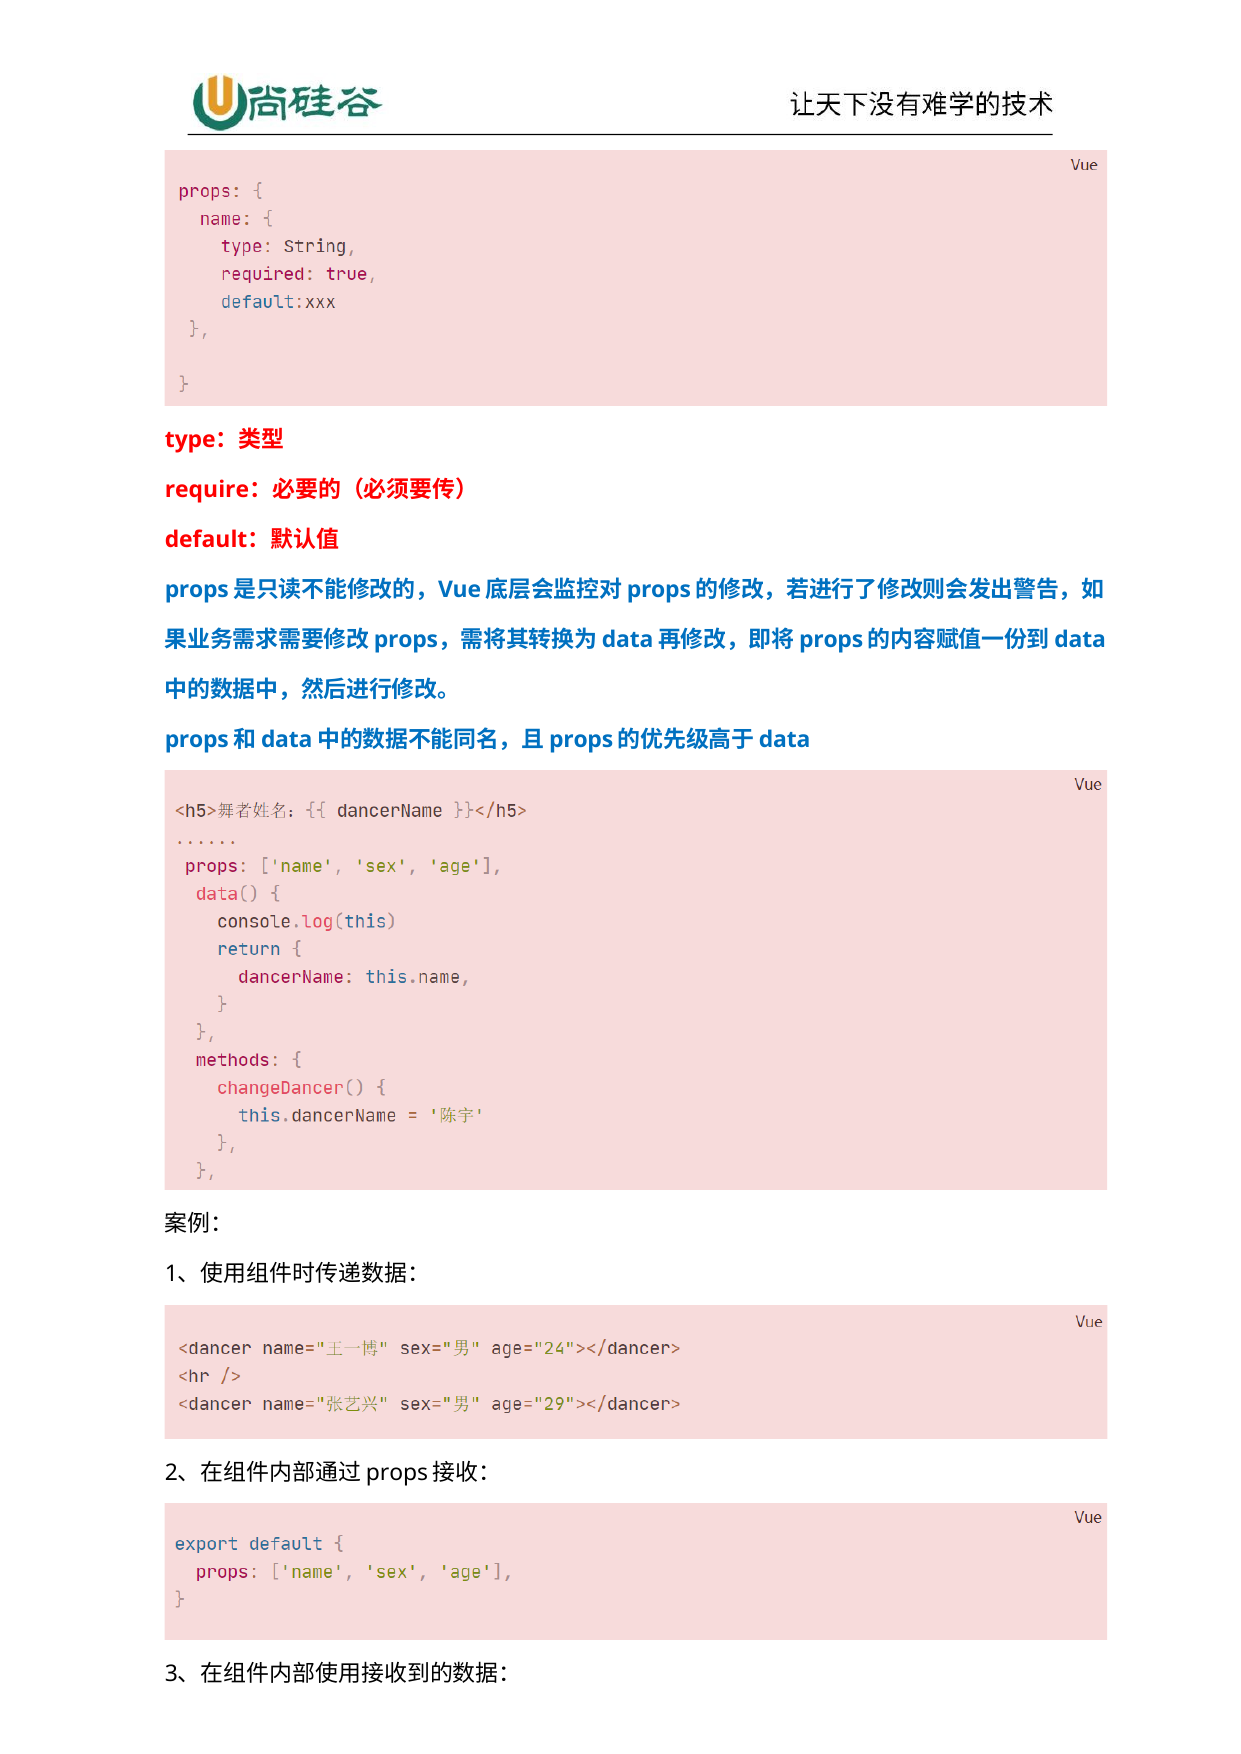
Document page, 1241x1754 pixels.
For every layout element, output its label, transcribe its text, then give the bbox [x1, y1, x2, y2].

text props是只读不能修改的，Vue底层会监控对props的修改，若进行了修改则会发出警告，如果业务需求需要修改props，需将其转换为data再修改，即将props的内容赋值一份到data中的数据中，然后进行修改。 [164, 571, 1107, 704]
list 在组件内部通过props接收： [164, 1454, 1107, 1487]
text default：默认值 [164, 521, 1107, 554]
picture [164, 150, 1108, 406]
text type：类型 [164, 421, 1107, 454]
text 案例： [164, 1205, 1107, 1238]
text require：必要的（必须要传） [164, 471, 1107, 504]
text 1、使用组件时传递数据： [164, 1255, 1107, 1288]
list 在组件内部使用接收到的数据： [164, 1655, 1107, 1688]
picture [164, 770, 1108, 1190]
text props和data中的数据不能同名，且props的优先级高于data [164, 720, 1107, 754]
picture [190, 73, 1056, 132]
picture [164, 1305, 1108, 1439]
picture [164, 1503, 1108, 1640]
